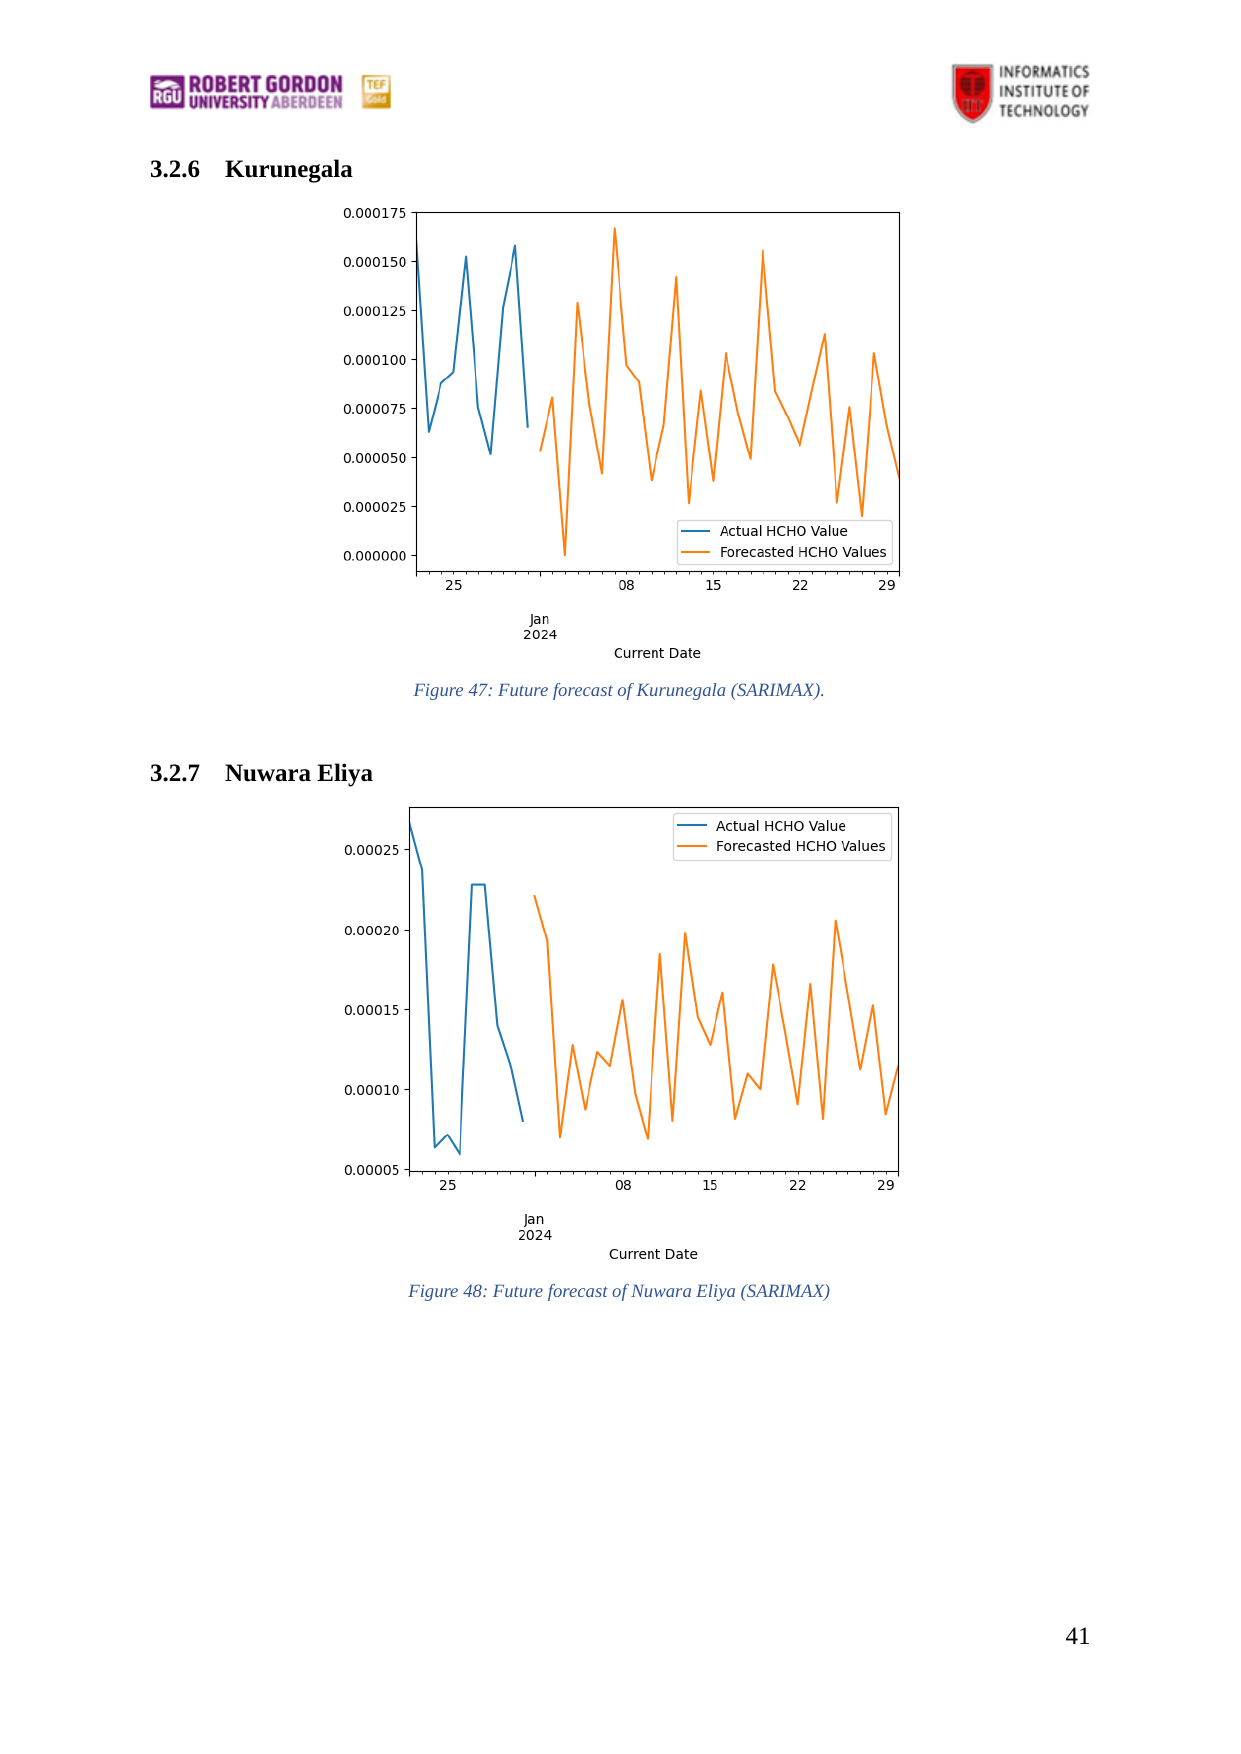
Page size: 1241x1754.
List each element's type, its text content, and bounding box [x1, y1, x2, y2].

picture [150, 63, 1091, 128]
picture [333, 797, 907, 1271]
subtitle Nuwara Eliya [150, 758, 1090, 786]
picture [332, 197, 908, 670]
subtitle Kurunegala [150, 154, 1090, 183]
